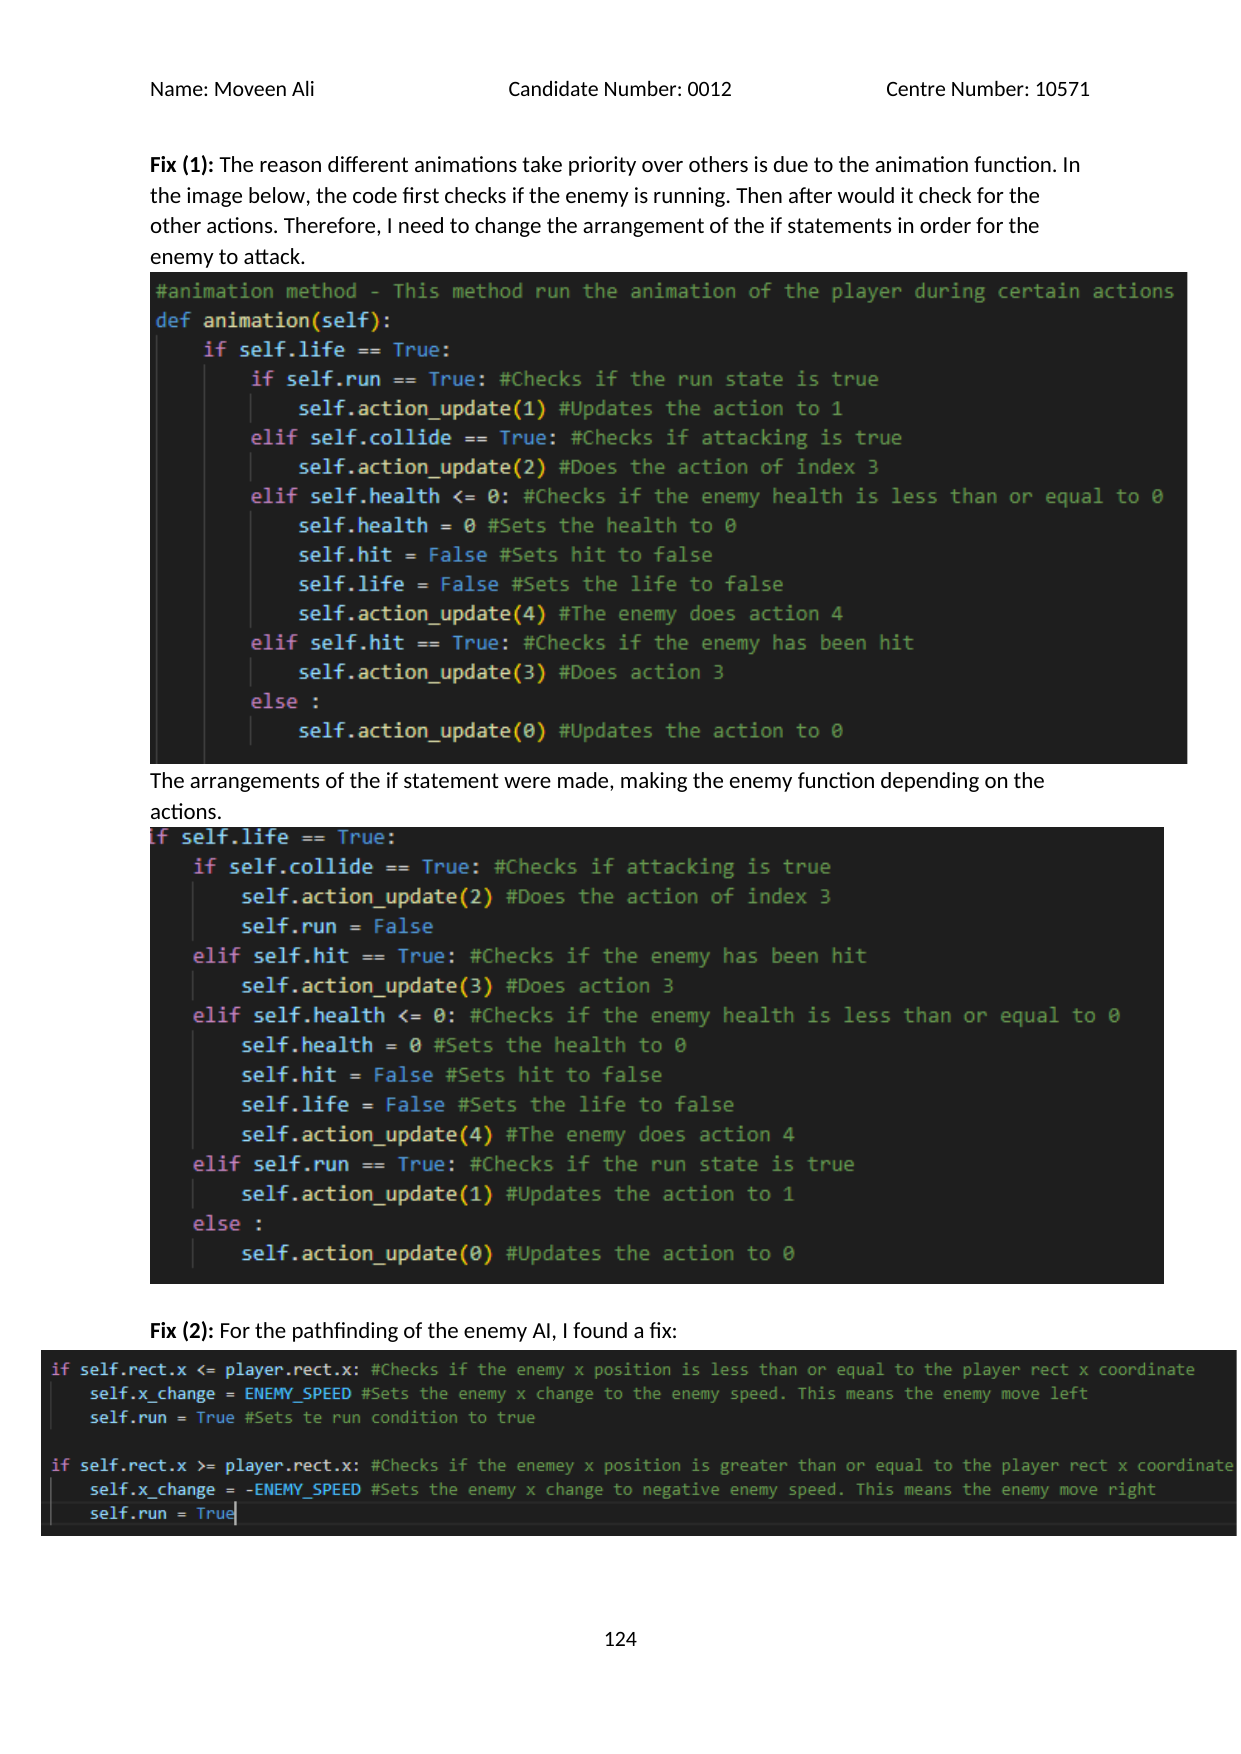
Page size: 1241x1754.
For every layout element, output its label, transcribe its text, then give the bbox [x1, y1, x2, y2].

text Fix (1): The reason different animations take priority over others is due to the animation function. In the image below, the code first checks if the enemy is running. Then after would it check for the other actions. Therefore, I need to change the arrangement of the if statements in order for the enemy to attack. [150, 150, 1090, 270]
picture [150, 827, 1164, 1284]
text The arrangements of the if statement were made, making the enemy function depending on the actions. [150, 766, 1090, 825]
picture [150, 272, 1188, 764]
picture [39, 1350, 1236, 1535]
text Fix (2): For the pathfinding of the enemy AI, I found a fix: [150, 1316, 1090, 1344]
